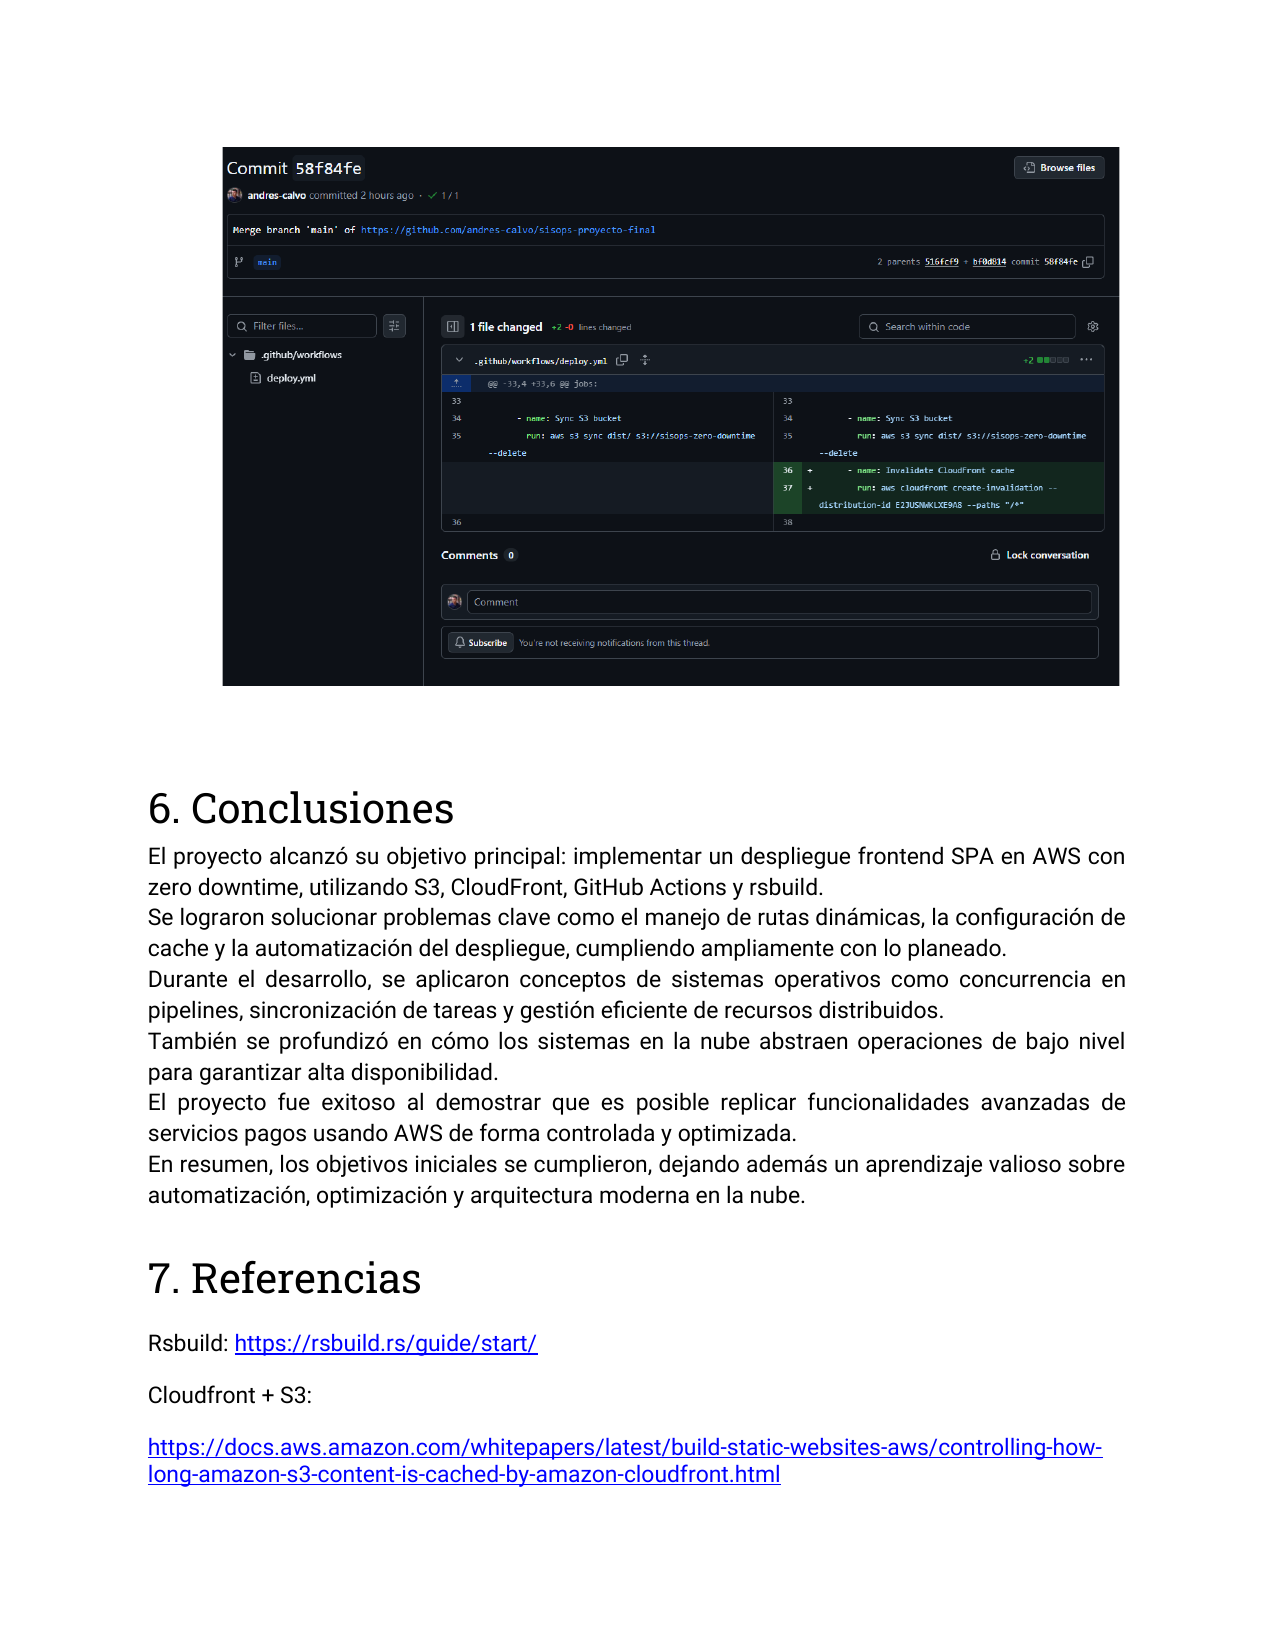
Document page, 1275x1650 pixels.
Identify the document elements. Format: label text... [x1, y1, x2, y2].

subtitle 7. Referencias [148, 1250, 1127, 1305]
text Se lograron solucionar problemas clave como el manejo de rutas dinámicas, la configuración de cache y la automatización del despliegue, cumpliendo ampliamente con lo planeado. [148, 904, 1127, 962]
subtitle 6. Conclusiones [148, 779, 1127, 834]
text Cloudfront + S3: [148, 1382, 1127, 1409]
text El proyecto fue exitoso al demostrar que es posible replicar funcionalidades avanzadas de servicios pagos usando AWS de forma controlada y optimizada. [148, 1089, 1127, 1147]
text Durante el desarrollo, se aplicaron conceptos de sistemas operativos como concurrencia en pipelines, sincronización de tareas y gestión eficiente de recursos distribuidos. [148, 966, 1127, 1024]
text Rsbuild: https://rsbuild.rs/guide/start/ [148, 1330, 1127, 1357]
text En resumen, los objetivos iniciales se cumplieron, dejando además un aprendizaje valioso sobre automatización, optimización y arquitectura moderna en la nube. [148, 1151, 1127, 1209]
text El proyecto alcanzó su objetivo principal: implementar un despliegue frontend SPA en AWS con zero downtime, utilizando S3, CloudFront, GitHub Actions y rsbuild. [148, 843, 1127, 901]
text También se profundizó en cómo los sistemas en la nube abstraen operaciones de bajo nivel para garantizar alta disponibilidad. [148, 1028, 1127, 1086]
text https://docs.aws.amazon.com/whitepapers/latest/build-static-websites-aws/controlling-how-long-amazon-s3-content-is-cached-by-amazon-cloudfront.html [148, 1434, 1127, 1488]
picture [222, 147, 1120, 686]
